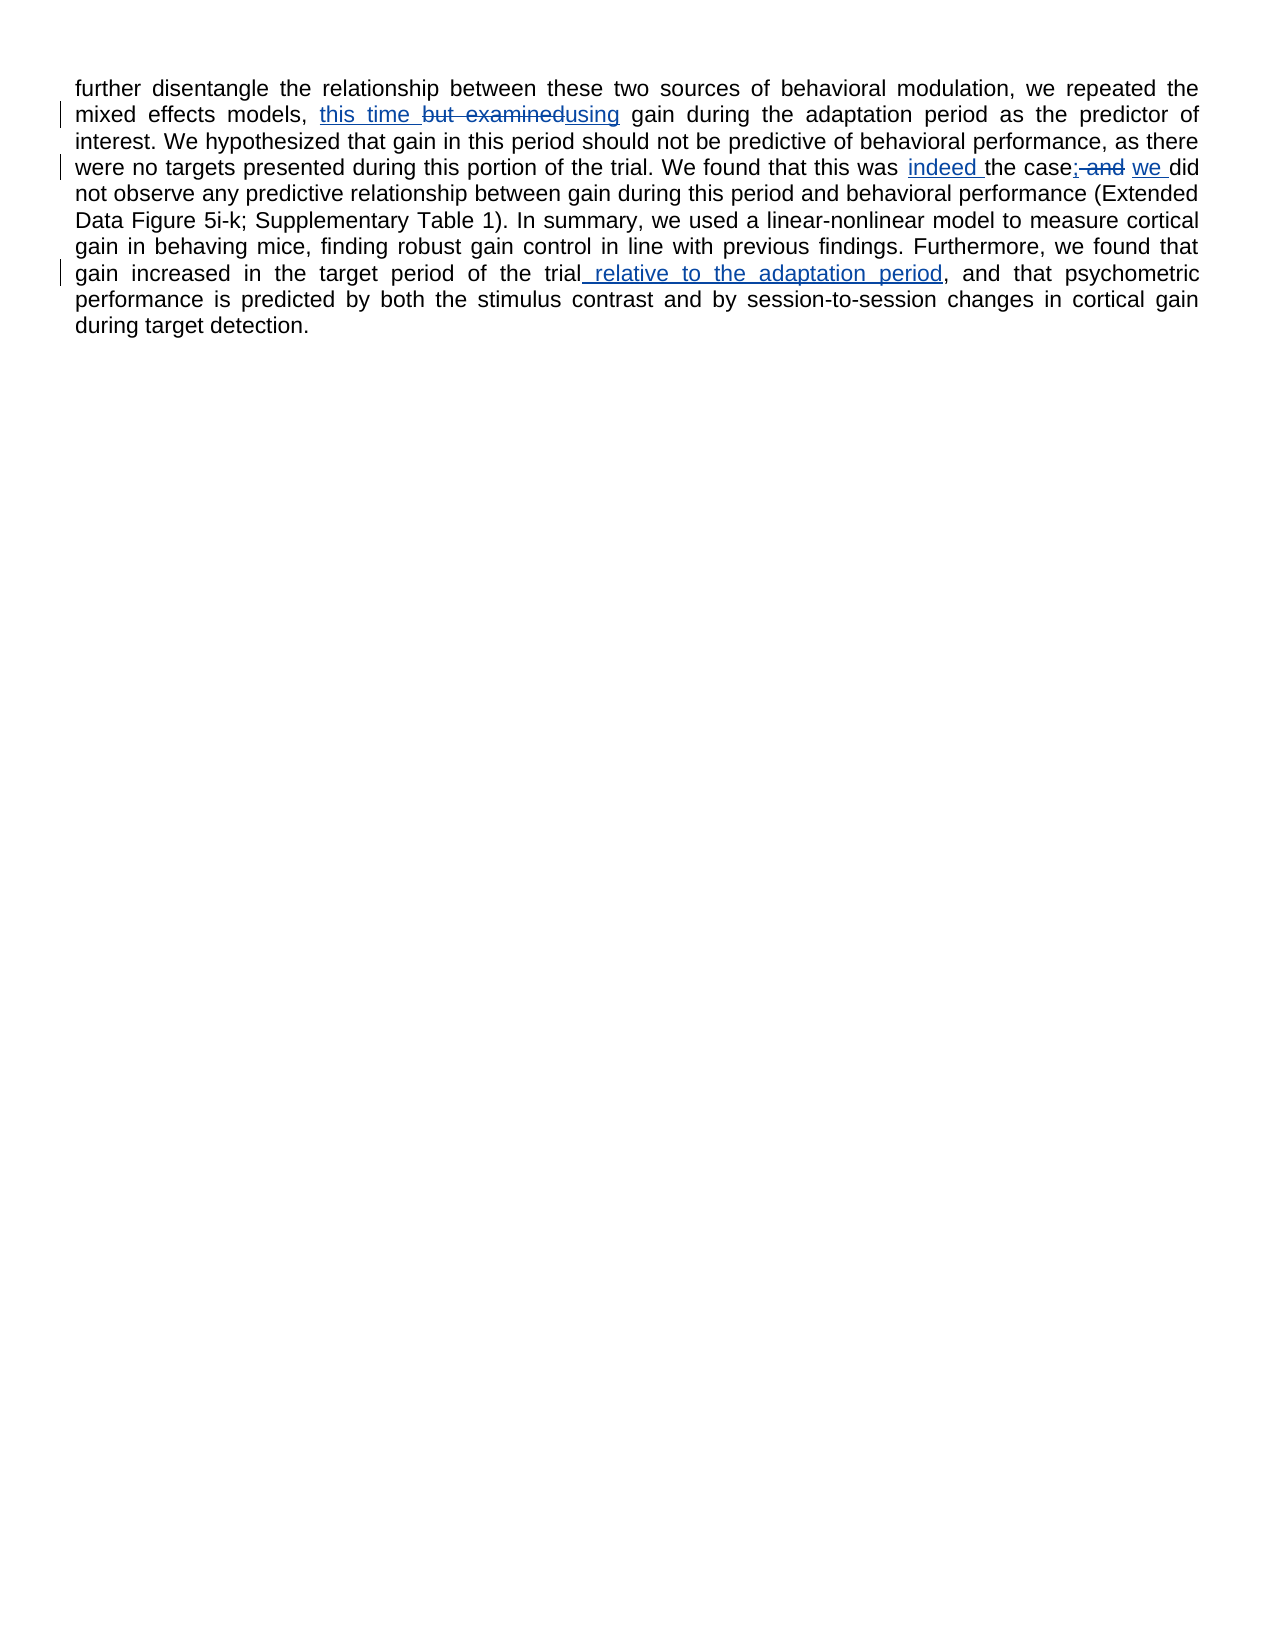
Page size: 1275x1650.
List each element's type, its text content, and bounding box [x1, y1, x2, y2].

text further disentangle the relationship between these two sources of behavioral modulation, we repeated the mixed effects models, gain during the adaptation period as the predictor of interest. We hypothesized that gain in this period should not be predictive of behavioral performance, as there were no targets presented during this portion of the trial. We found that this was the case did not observe any predictive relationship between gain during this period and behavioral performance (Extended Data Figure 5i-k; Supplementary Table 1). In summary, we used a linear-nonlinear model to measure cortical gain in behaving mice, finding robust gain control in line with previous findings. Furthermore, we found that gain increased in the target period of the trial, and that psychometric performance is predicted by both the stimulus contrast and by session-to-session changes in cortical gain during target detection. [75, 75, 1200, 338]
